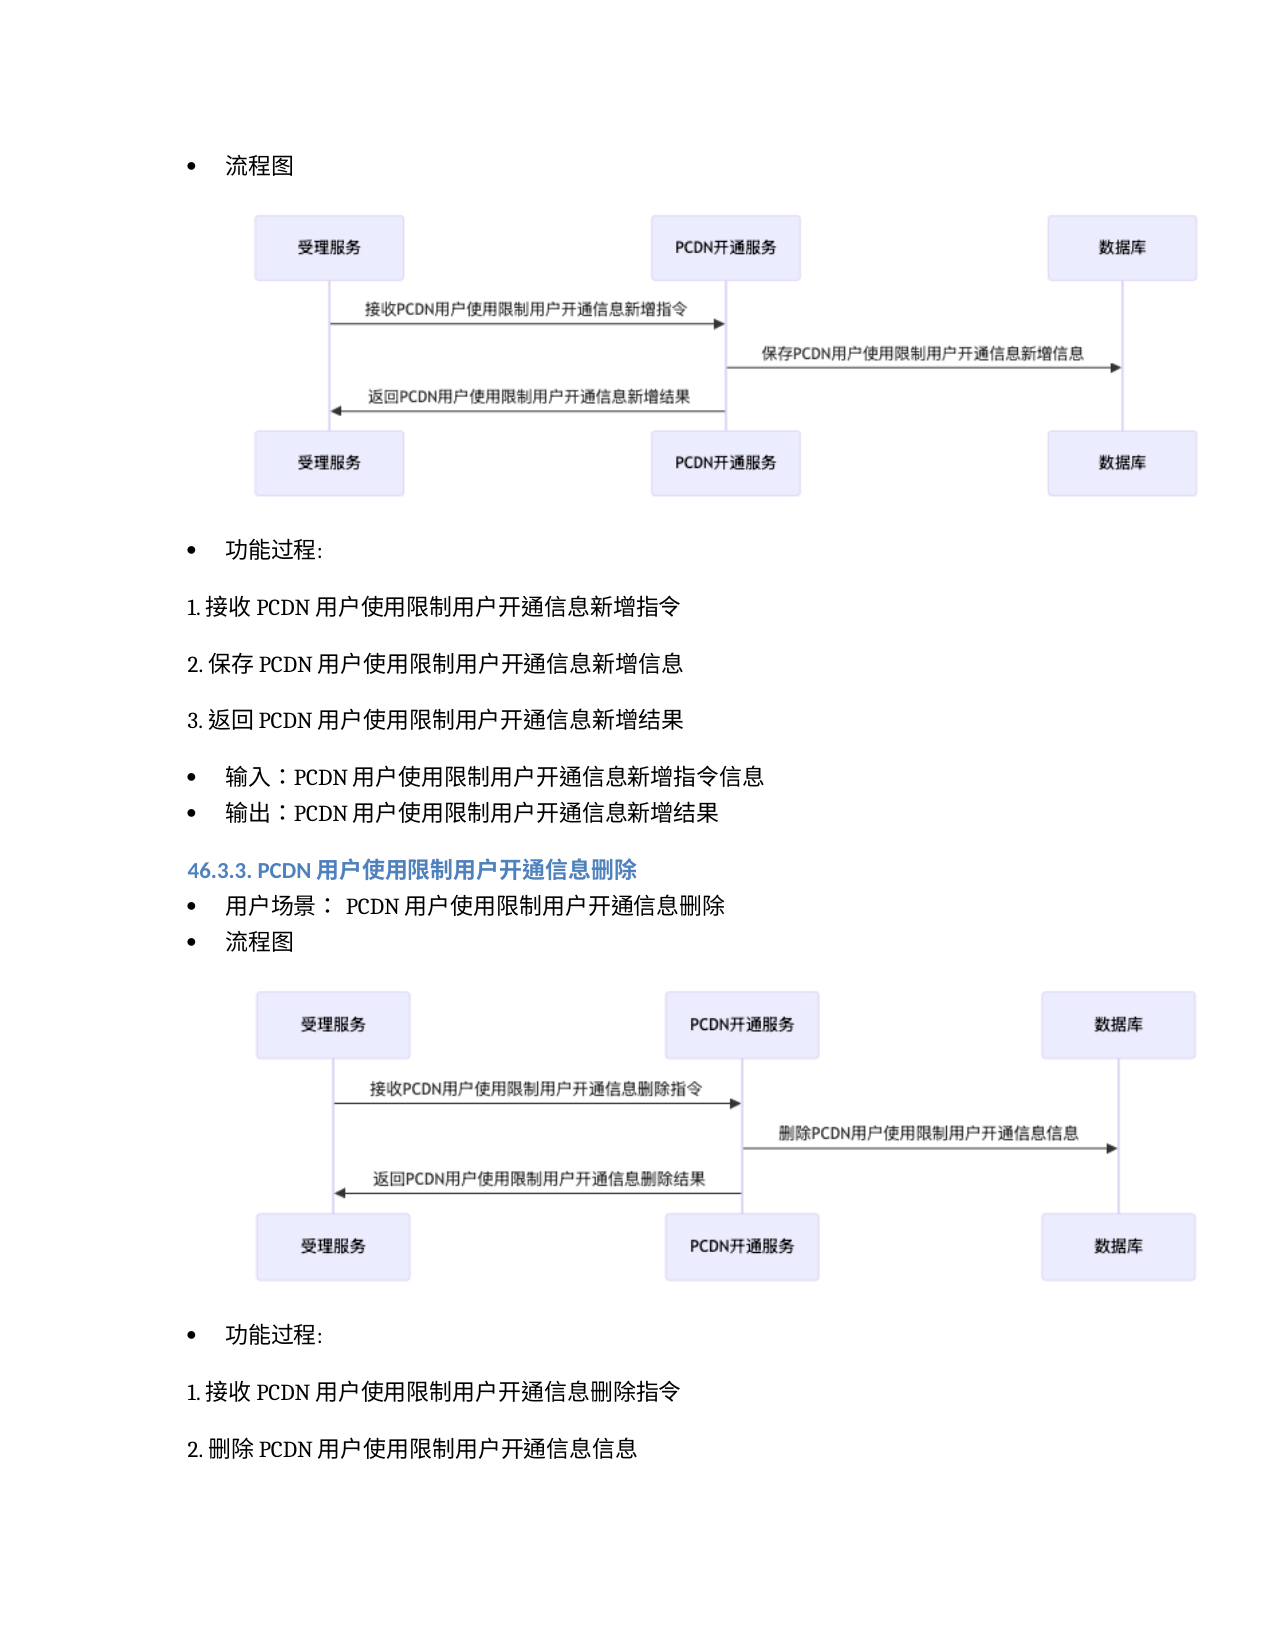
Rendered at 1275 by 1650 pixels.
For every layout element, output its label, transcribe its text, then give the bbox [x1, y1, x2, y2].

list 用户场景： PCDN用户使用限制用户开通信息删除 [187, 890, 1087, 921]
list 输出：PCDN用户使用限制用户开通信息新增结果 [187, 797, 1087, 828]
list 流程图 [187, 150, 1087, 181]
text 1. 接收PCDN用户使用限制用户开通信息删除指令 [187, 1376, 1087, 1407]
list 流程图 [187, 926, 1087, 957]
list 功能过程: [187, 534, 1087, 565]
list 输入：PCDN用户使用限制用户开通信息新增指令信息 [187, 761, 1087, 792]
text 1. 接收PCDN用户使用限制用户开通信息新增指令 [187, 591, 1087, 622]
text 2. 删除PCDN用户使用限制用户开通信息信息 [187, 1433, 1087, 1464]
text 2. 保存PCDN用户使用限制用户开通信息新增信息 [187, 648, 1087, 679]
text 3. 返回PCDN用户使用限制用户开通信息新增结果 [187, 704, 1087, 736]
list 功能过程: [187, 1319, 1087, 1351]
picture [206, 982, 1257, 1295]
subtitle 46.3.3. PCDN用户使用限制用户开通信息删除 [187, 854, 1087, 885]
picture [206, 206, 1257, 510]
